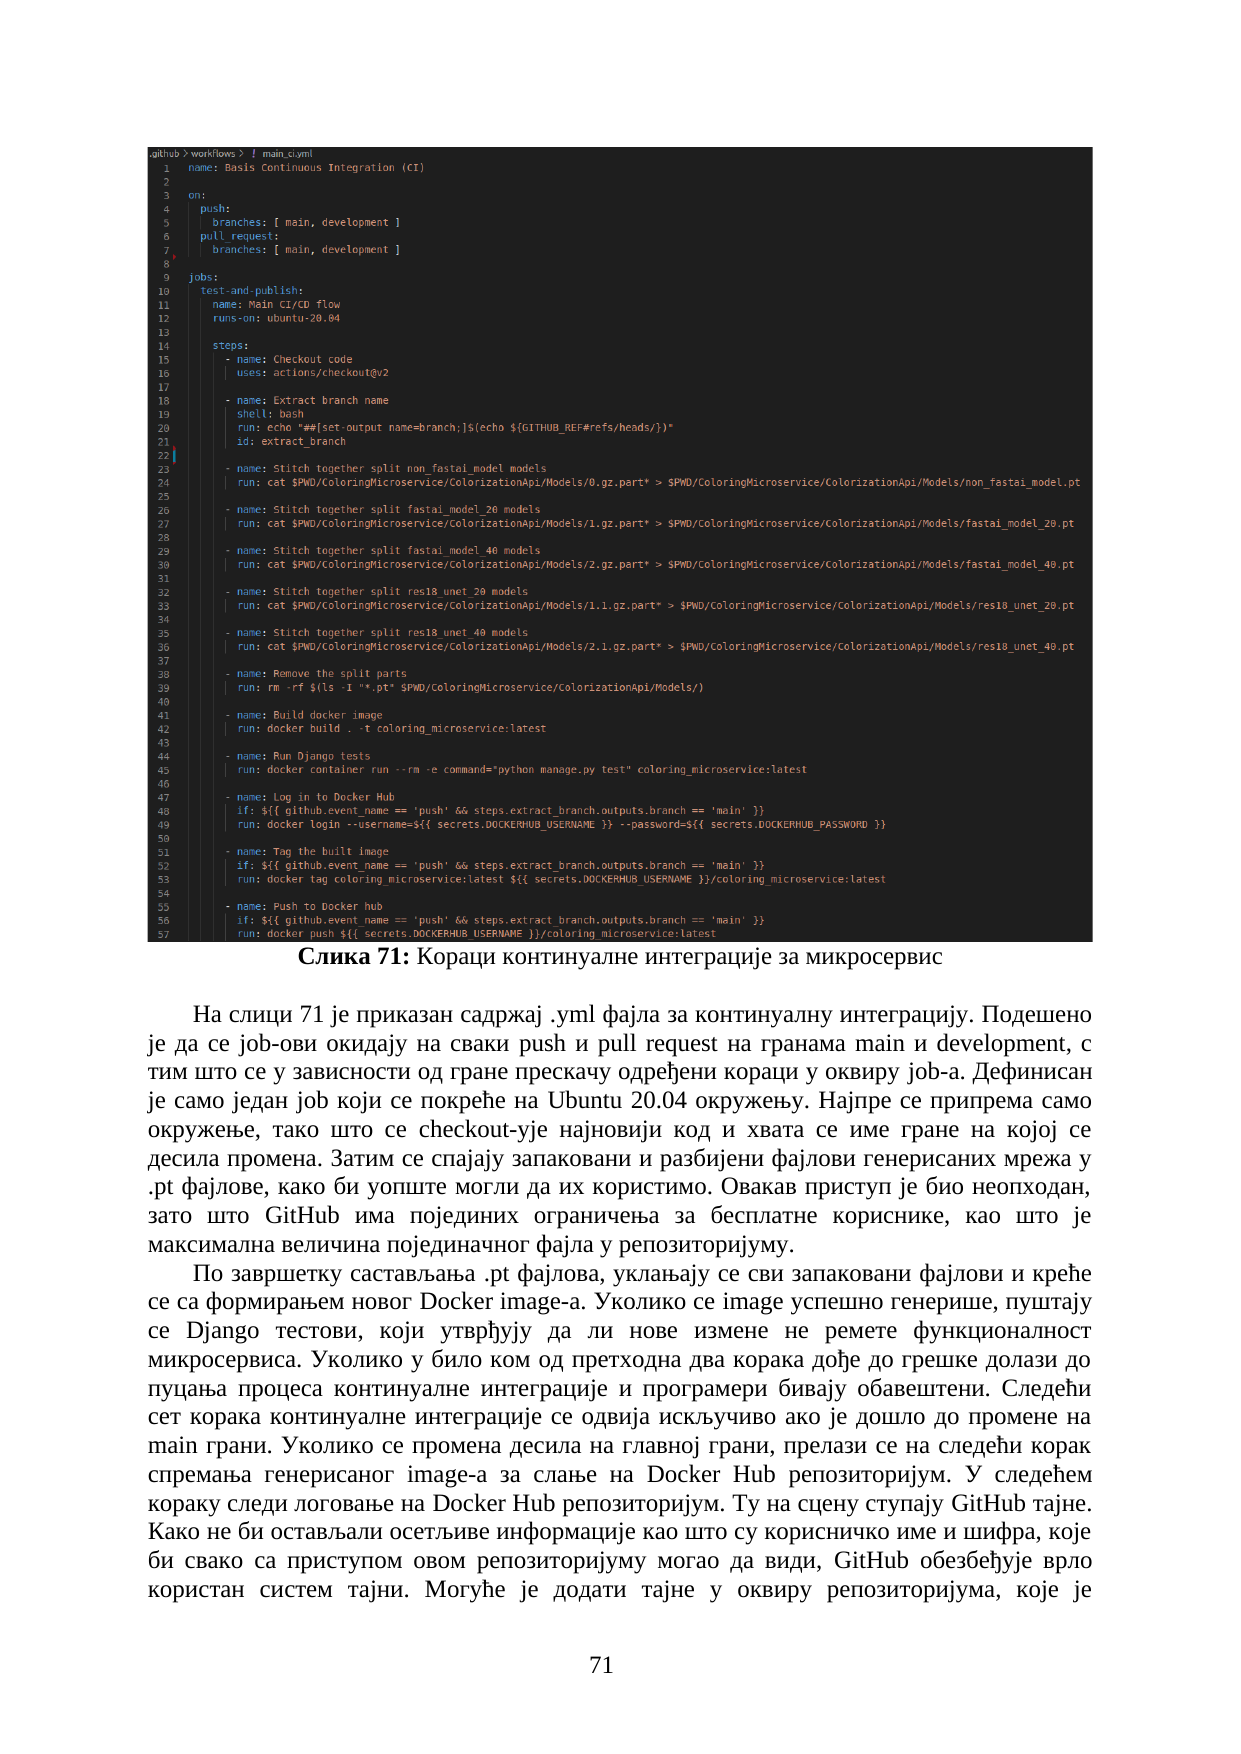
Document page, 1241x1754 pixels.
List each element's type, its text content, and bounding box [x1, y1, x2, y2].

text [148, 1258, 1092, 1603]
text На слици 71 је приказан садржај .yml фајла за континуалну интеграцију. Подешено је да се job-ови окидају на сваки push и pull request на гранама main и development, с тим што се у зависности од гране прескачу одређени кораци у оквиру job-а. Дефинисан је само један job који се покреће на Ubuntu 20.04 окружењу. Најпре се припрема само окружење, тако што се checkout-ује најновији код и хвата се име гране на којој се десила промена. Затим се спајају запаковани и разбијени фајлови генерисаних мрежа у .pt фајлове, како би уопште могли да их користимо. Овакав приступ је био неопходан, зато што GitHub има појединих ограничења за бесплатне кориснике, као што је максимална величина појединачног фајла у репозиторијуму. [148, 999, 1092, 1258]
text Слика 71: Кораци континуалне интеграције за микросервис [148, 942, 1092, 970]
picture [147, 147, 1093, 942]
